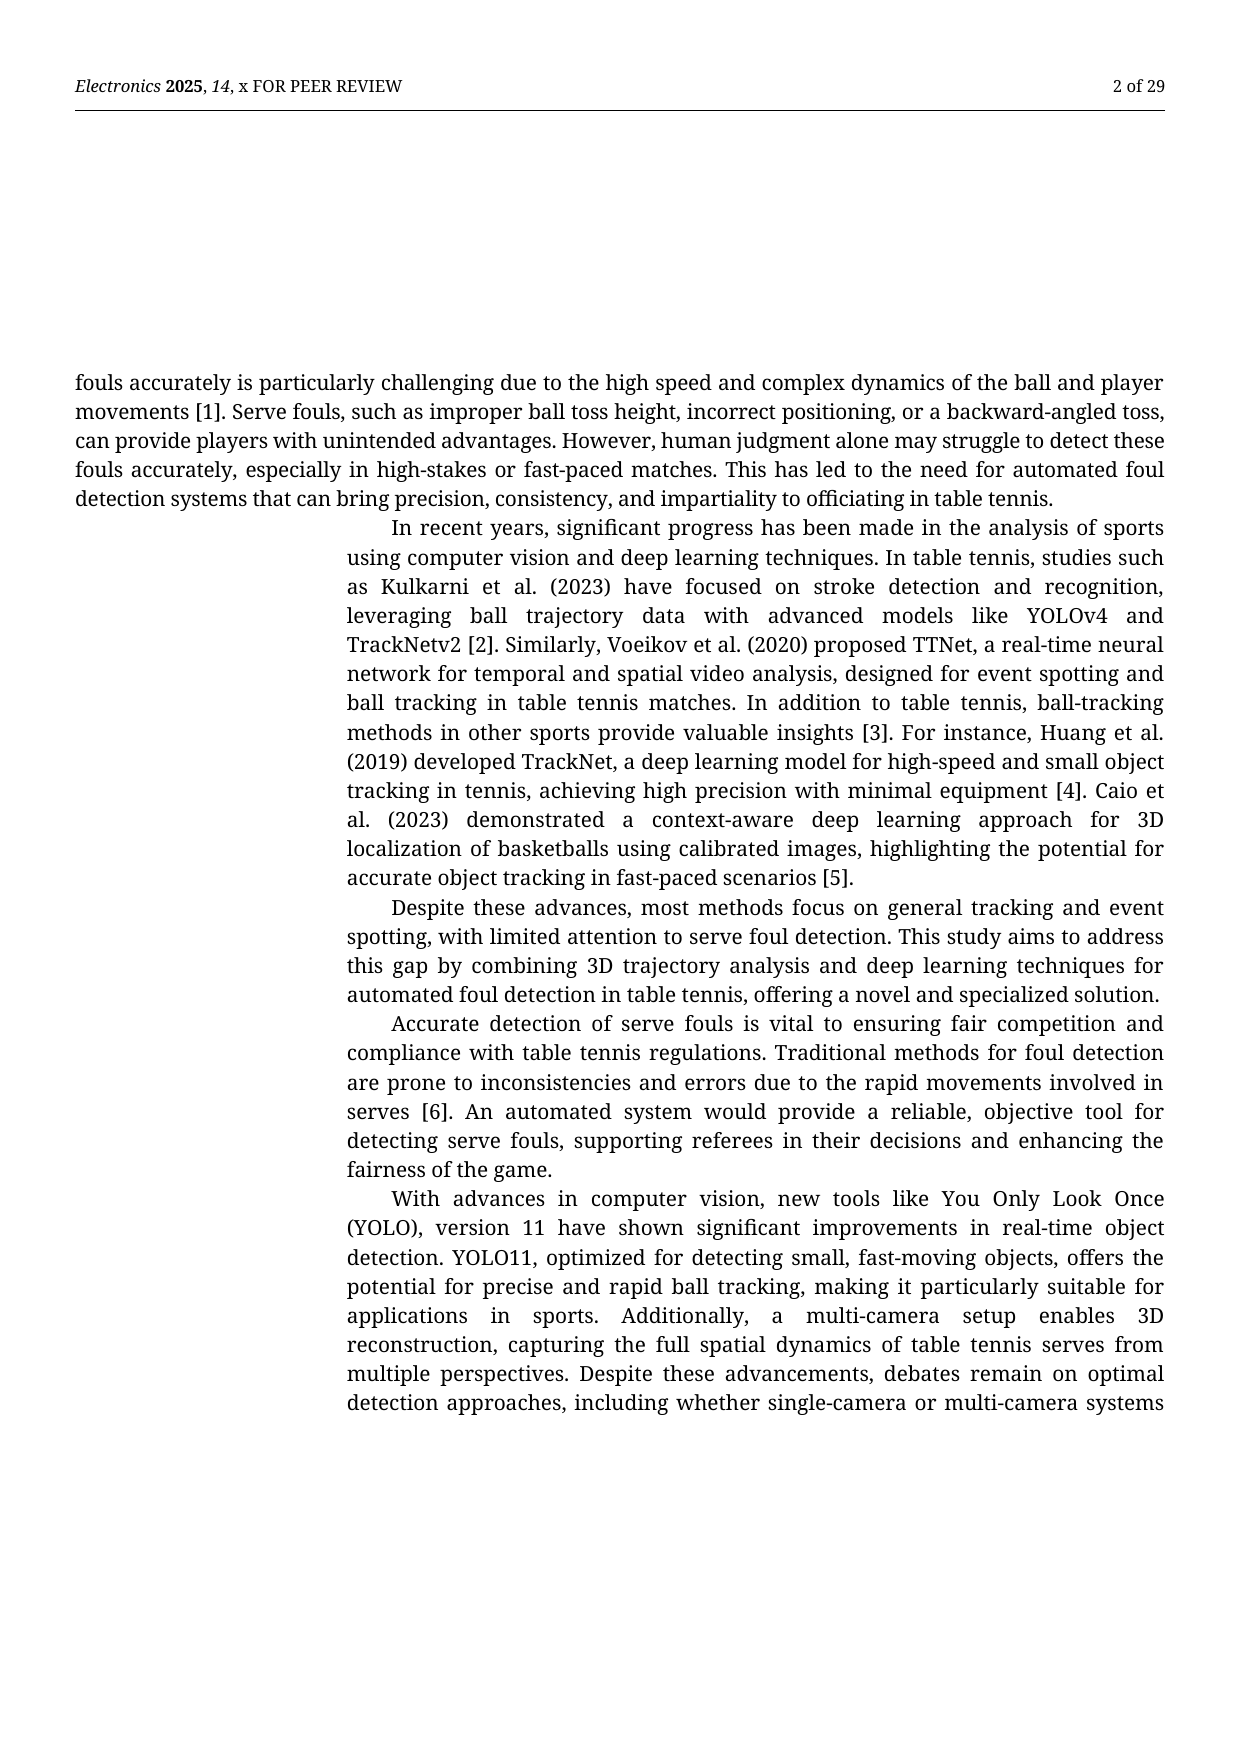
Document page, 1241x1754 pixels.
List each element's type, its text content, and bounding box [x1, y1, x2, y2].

text Despite these advances, most methods focus on general tracking and event spotting, with limited attention to serve foul detection. This study aims to address this gap by combining 3D trajectory analysis and deep learning techniques for automated foul detection in table tennis, offering a novel and specialized solution. [347, 892, 1165, 1009]
text In recent years, significant progress has been made in the analysis of sports using computer vision and deep learning techniques. In table tennis, studies such as Kulkarni et al. (2023) have focused on stroke detection and recognition, leveraging ball trajectory data with advanced models like YOLOv4 and TrackNetv2 [2]. Similarly, Voeikov et al. (2020) proposed TTNet, a real-time neural network for temporal and spatial video analysis, designed for event spotting and ball tracking in table tennis matches. In addition to table tennis, ball-tracking methods in other sports provide valuable insights [3]. For instance, Huang et al. (2019) developed TrackNet, a deep learning model for high-speed and small object tracking in tennis, achieving high precision with minimal equipment [4]. Caio et al. (2023) demonstrated a context-aware deep learning approach for 3D localization of basketballs using calibrated images, highlighting the potential for accurate object tracking in fast-paced scenarios [5]. [347, 513, 1165, 892]
text Accurate detection of serve fouls is vital to ensuring fair competition and compliance with table tennis regulations. Traditional methods for foul detection are prone to inconsistencies and errors due to the rapid movements involved in serves [6]. An automated system would provide a reliable, objective tool for detecting serve fouls, supporting referees in their decisions and enhancing the fairness of the game. [347, 1009, 1165, 1184]
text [347, 1184, 1165, 1417]
